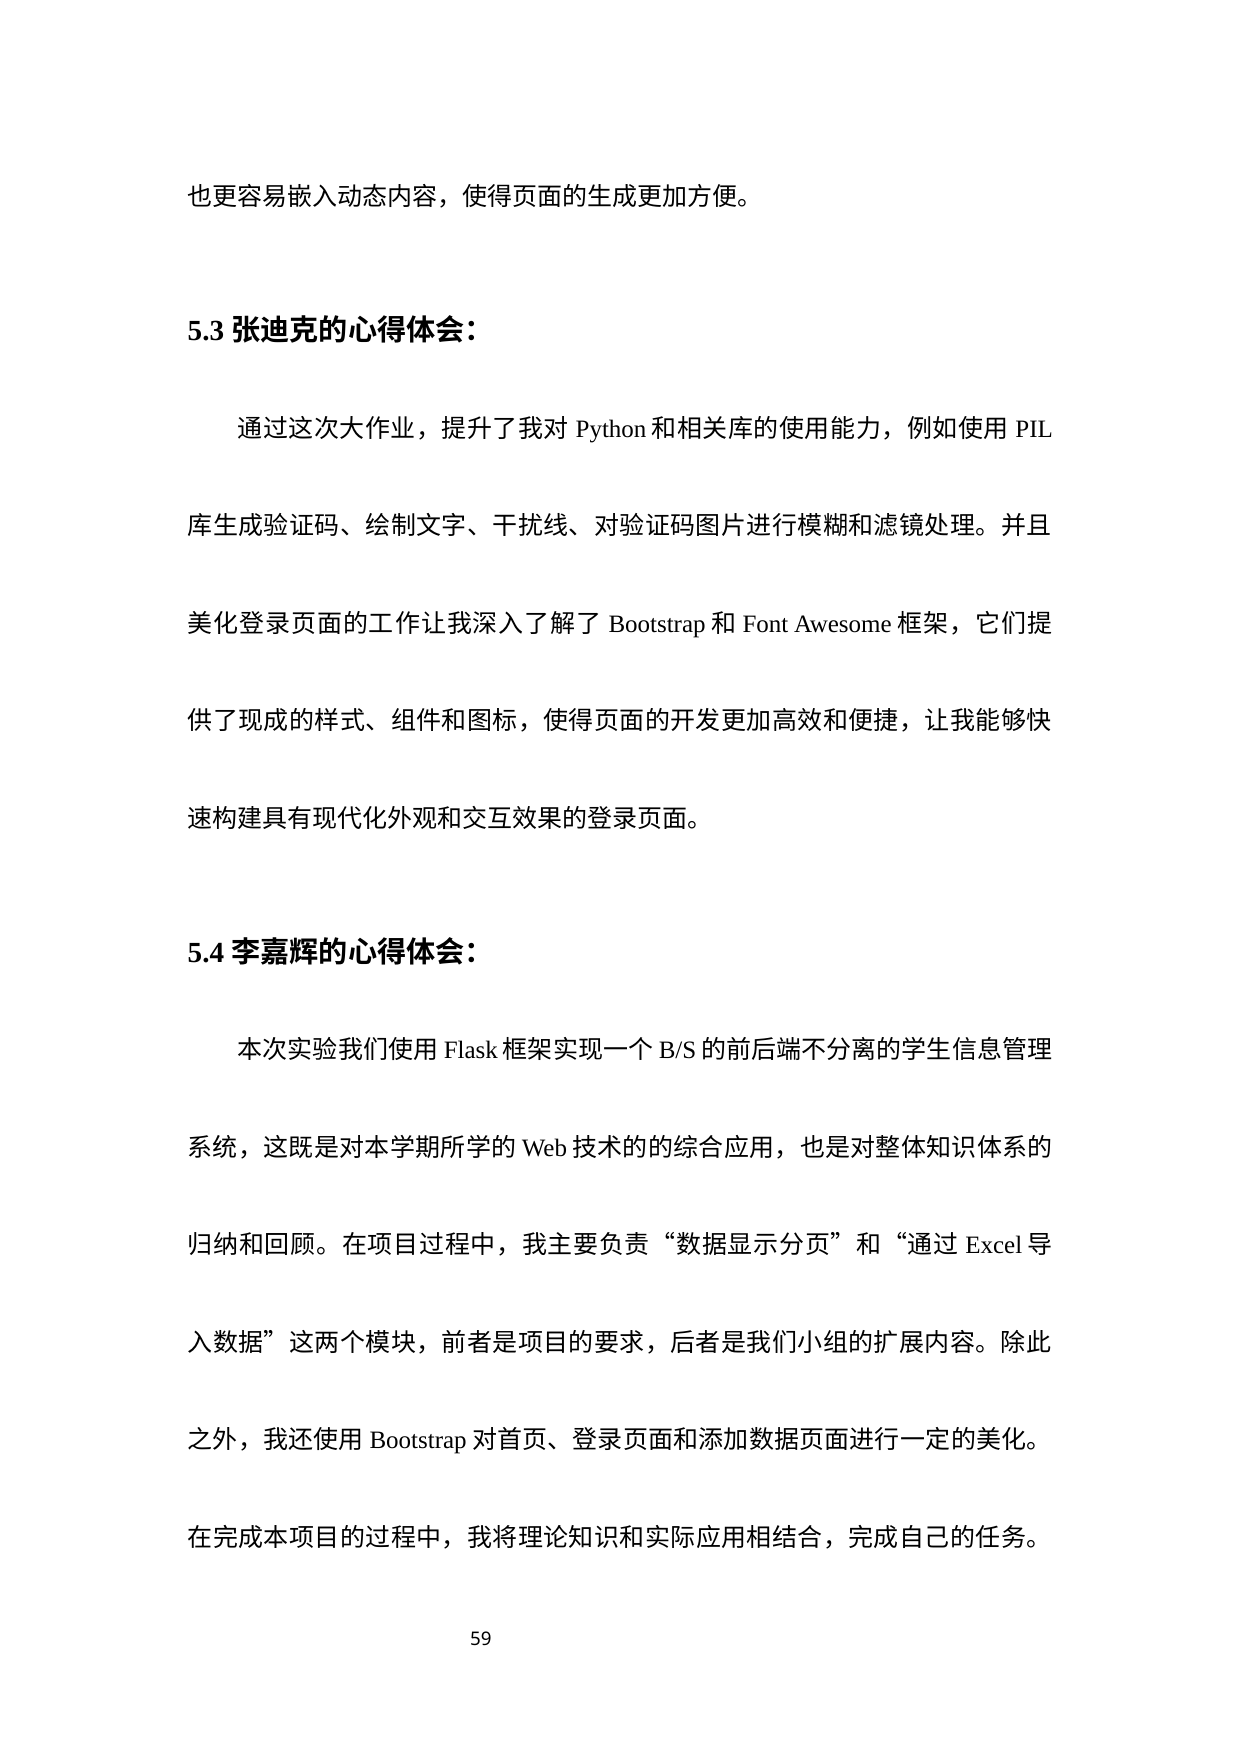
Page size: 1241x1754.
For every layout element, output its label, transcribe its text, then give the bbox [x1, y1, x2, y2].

text 通过这次大作业，提升了我对Python和相关库的使用能力，例如使用PIL库生成验证码、绘制文字、干扰线、对验证码图片进行模糊和滤镜处理。并且美化登录页面的工作让我深入了解了Bootstrap和Font Awesome框架，它们提供了现成的样式、组件和图标，使得页面的开发更加高效和便捷，让我能够快速构建具有现代化外观和交互效果的登录页面。 [187, 394, 1053, 849]
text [187, 162, 1053, 227]
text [187, 1016, 1053, 1568]
subtitle 5.3 张迪克的心得体会： [187, 295, 1053, 360]
subtitle 5.4 李嘉辉的心得体会： [187, 917, 1053, 982]
